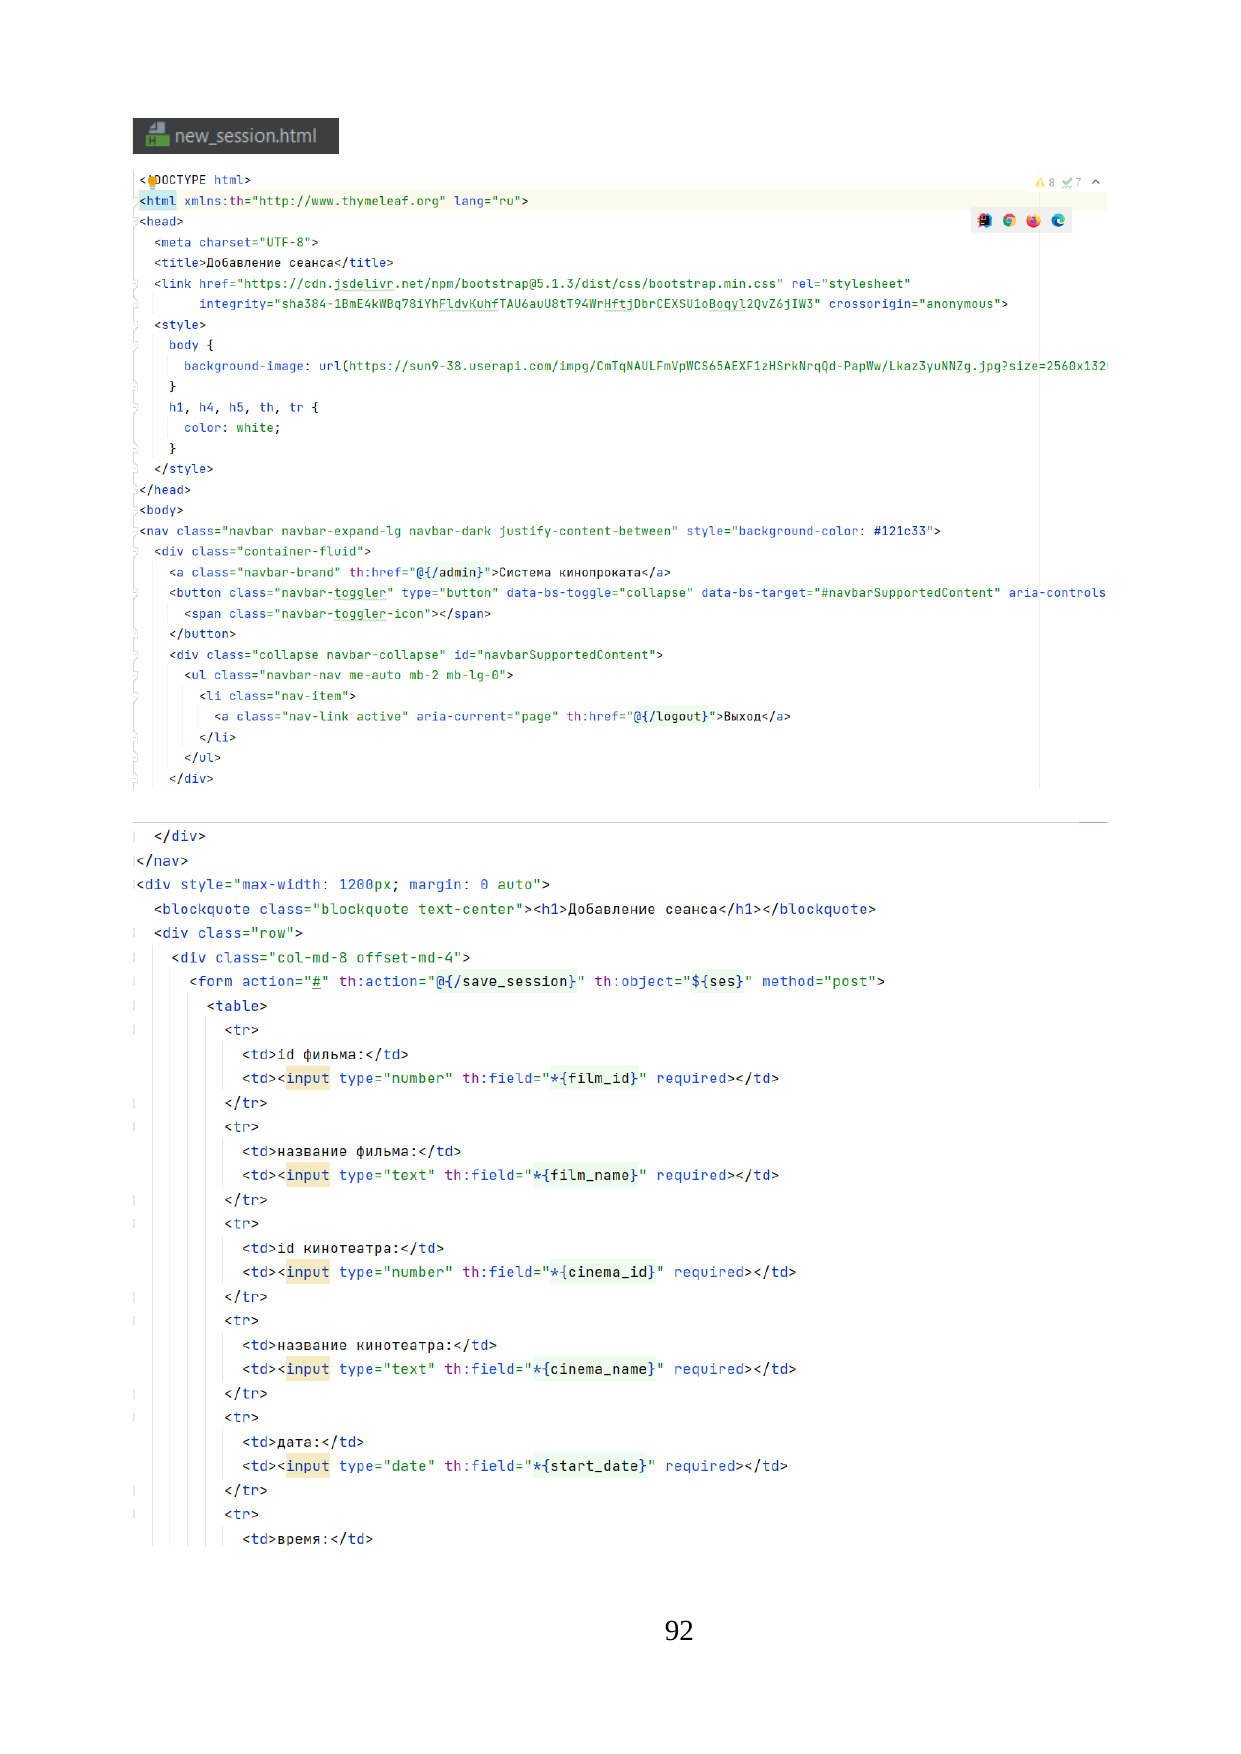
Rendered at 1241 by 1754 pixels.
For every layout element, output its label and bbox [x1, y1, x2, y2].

picture [132, 822, 1108, 1546]
picture [132, 170, 1108, 789]
picture [132, 118, 339, 154]
